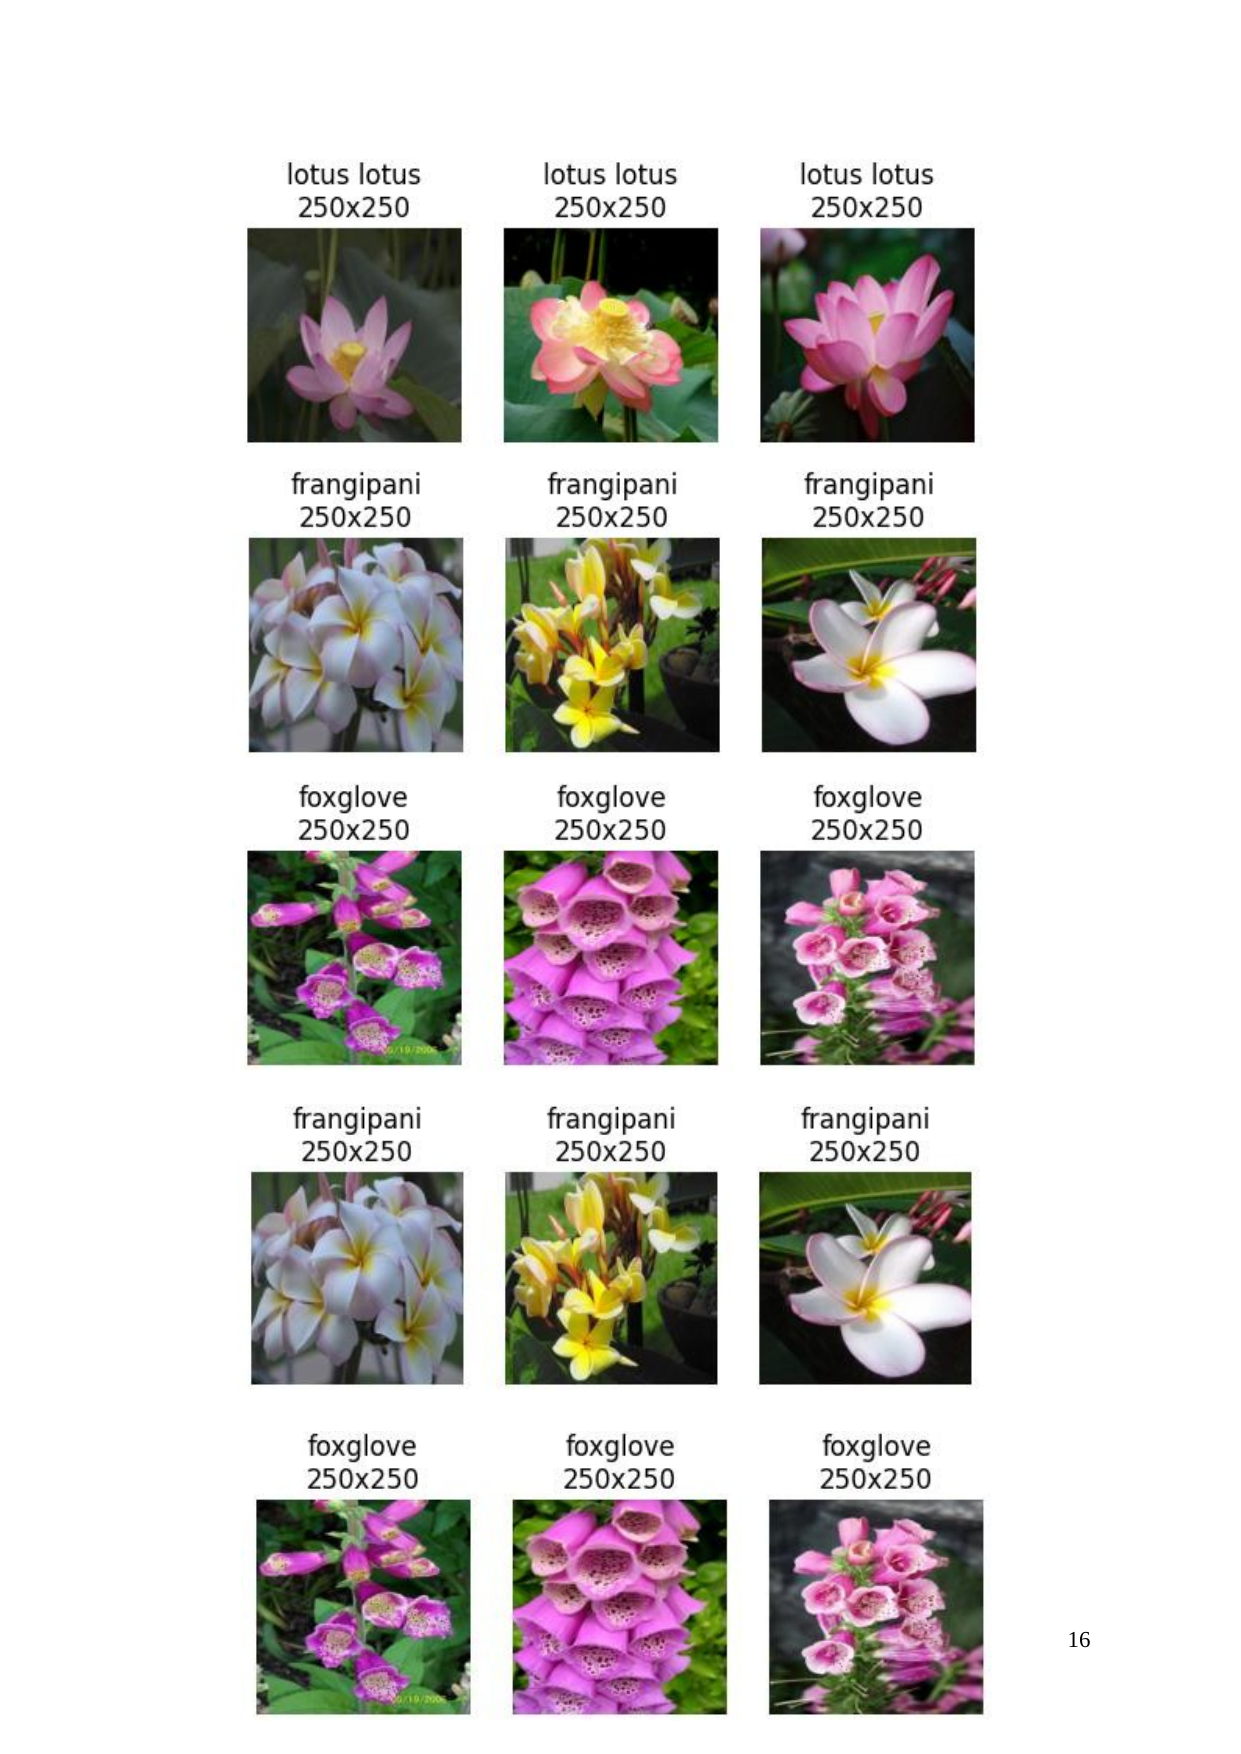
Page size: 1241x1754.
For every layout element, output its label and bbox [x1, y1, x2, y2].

picture [241, 1431, 993, 1721]
picture [236, 1104, 981, 1391]
picture [232, 147, 989, 1081]
